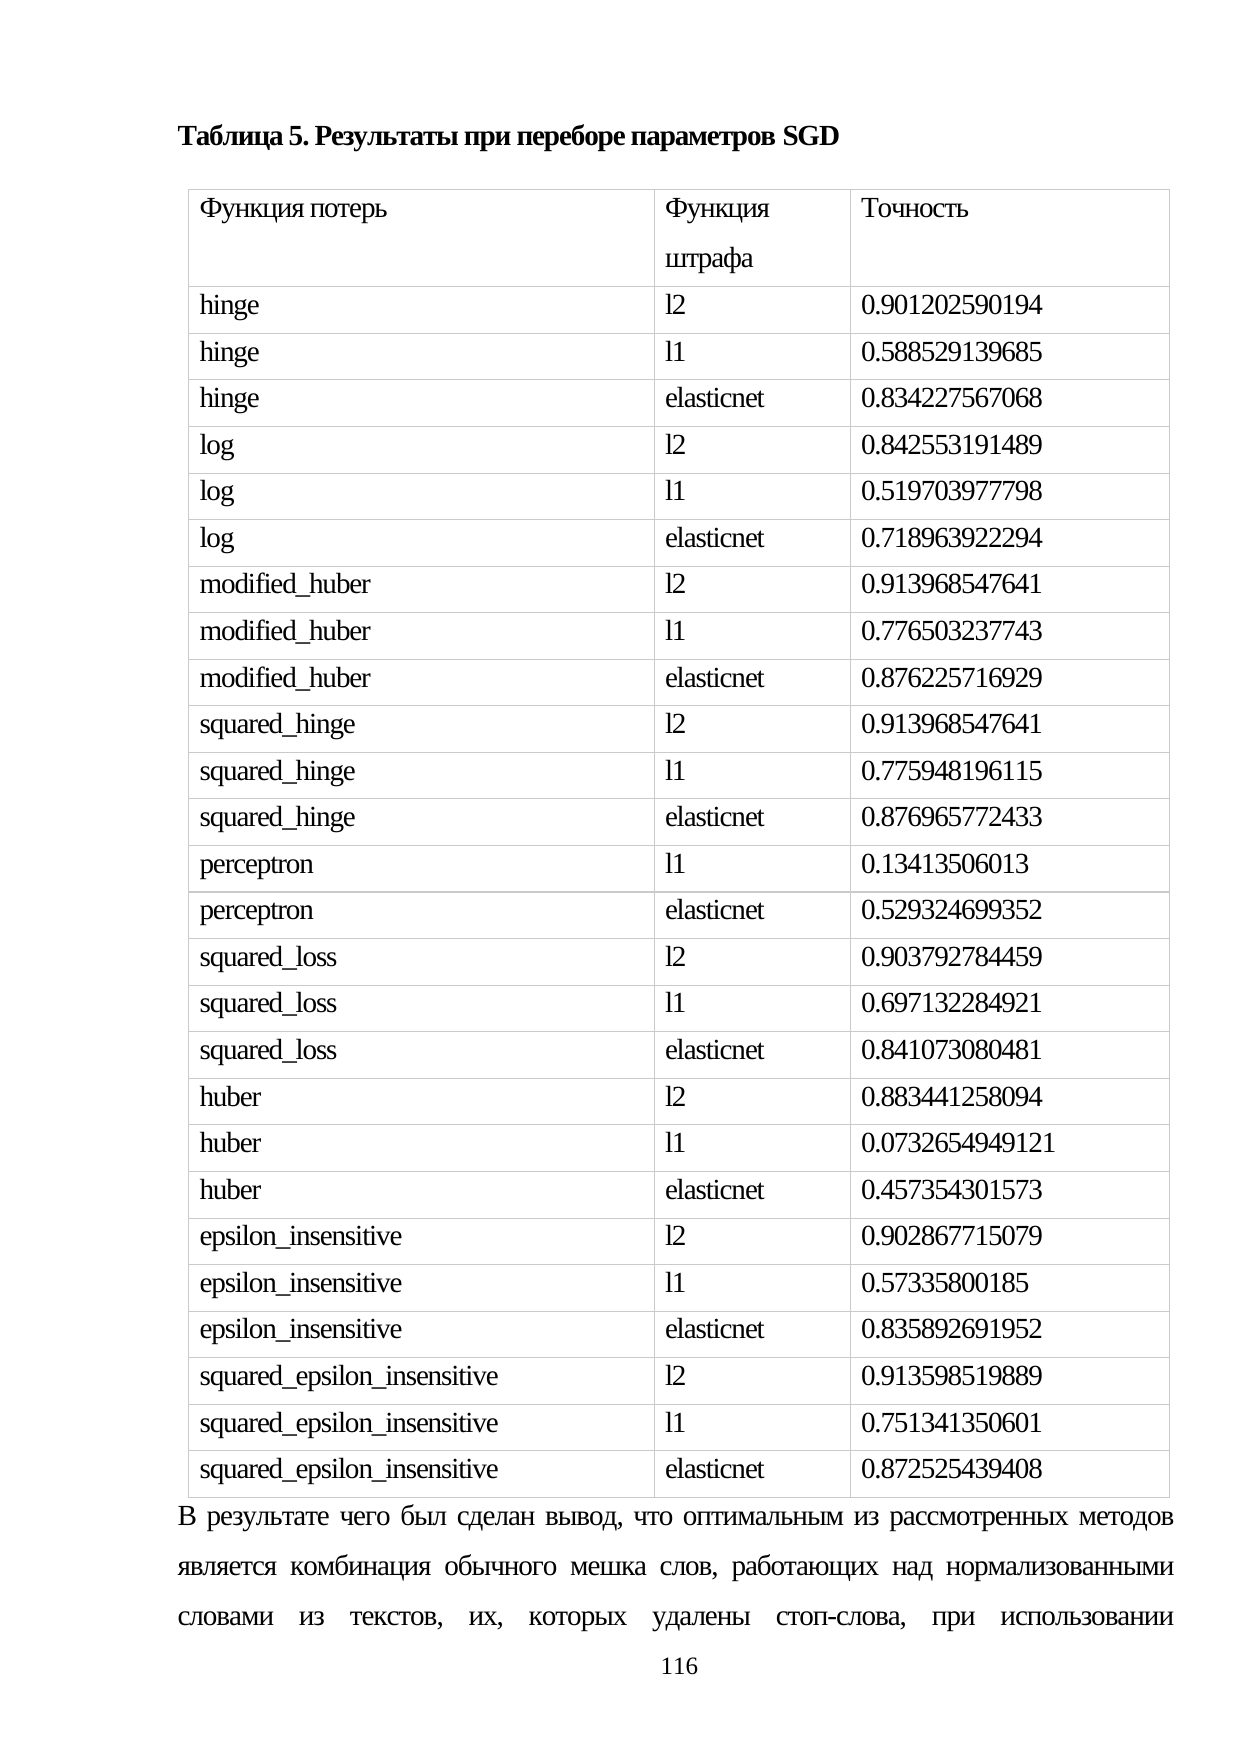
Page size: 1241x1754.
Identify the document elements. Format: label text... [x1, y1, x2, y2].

table_cell 0.57335800185 [851, 1265, 1169, 1311]
table_cell l2 [655, 1358, 850, 1404]
table_cell elasticnet [655, 1451, 850, 1497]
table_cell l1 [655, 474, 850, 519]
table_cell l1 [655, 1265, 850, 1311]
table_cell 0.842553191489 [851, 427, 1169, 472]
table_cell huber [189, 1125, 654, 1171]
table_cell 0.751341350601 [851, 1405, 1169, 1450]
table_cell l2 [655, 706, 850, 752]
table_cell huber [189, 1079, 654, 1124]
table_cell 0.913968547641 [851, 567, 1169, 612]
table_cell perceptron [189, 846, 654, 891]
table_header Функция штрафа [655, 190, 850, 286]
table_cell epsilon_insensitive [189, 1265, 654, 1311]
table_cell l1 [655, 1405, 850, 1450]
table_cell l2 [655, 567, 850, 612]
table_cell elasticnet [655, 520, 850, 566]
table_cell 0.718963922294 [851, 520, 1169, 566]
table_cell 0.876965772433 [851, 799, 1169, 845]
table_cell modified_huber [189, 613, 654, 659]
table_cell 0.529324699352 [851, 893, 1169, 938]
table_cell 0.13413506013 [851, 846, 1169, 891]
table_cell 0.697132284921 [851, 986, 1169, 1031]
table_header Точность [851, 190, 1169, 286]
table_cell 0.913598519889 [851, 1358, 1169, 1404]
table_cell l1 [655, 846, 850, 891]
table_cell log [189, 520, 654, 566]
table_cell l2 [655, 1219, 850, 1264]
table_cell elasticnet [655, 660, 850, 705]
table_cell 0.457354301573 [851, 1172, 1169, 1217]
table_cell 0.876225716929 [851, 660, 1169, 705]
table_cell 0.835892691952 [851, 1312, 1169, 1357]
table_cell elasticnet [655, 380, 850, 426]
table_cell l1 [655, 613, 850, 659]
table_cell l2 [655, 939, 850, 984]
table_cell l2 [655, 427, 850, 472]
table_cell l2 [655, 1079, 850, 1124]
table_header Функция потерь [189, 190, 654, 286]
table_cell 0.834227567068 [851, 380, 1169, 426]
table_cell squared_loss [189, 1032, 654, 1078]
table_cell 0.841073080481 [851, 1032, 1169, 1078]
table_cell 0.903792784459 [851, 939, 1169, 984]
table_cell 0.588529139685 [851, 334, 1169, 379]
table_cell squared_hinge [189, 753, 654, 798]
table_cell squared_epsilon_insensitive [189, 1405, 654, 1450]
table_cell squared_epsilon_insensitive [189, 1451, 654, 1497]
table_cell epsilon_insensitive [189, 1219, 654, 1264]
table_cell squared_hinge [189, 706, 654, 752]
table_cell l1 [655, 753, 850, 798]
text Таблица 5. Результаты при переборе параметров SGD [177, 118, 1175, 152]
table_cell 0.519703977798 [851, 474, 1169, 519]
table_cell hinge [189, 287, 654, 333]
table_cell hinge [189, 334, 654, 379]
table_cell 0.776503237743 [851, 613, 1169, 659]
table_cell l1 [655, 1125, 850, 1171]
table_cell log [189, 474, 654, 519]
table_cell l2 [655, 287, 850, 333]
table_cell squared_loss [189, 986, 654, 1031]
table_cell log [189, 427, 654, 472]
table_cell elasticnet [655, 1172, 850, 1217]
table_cell 0.913968547641 [851, 706, 1169, 752]
table_cell elasticnet [655, 799, 850, 845]
table_cell squared_loss [189, 939, 654, 984]
table_cell squared_epsilon_insensitive [189, 1358, 654, 1404]
table_cell 0.902867715079 [851, 1219, 1169, 1264]
table_cell squared_hinge [189, 799, 654, 845]
table_cell 0.872525439408 [851, 1451, 1169, 1497]
table_cell 0.775948196115 [851, 753, 1169, 798]
table_cell huber [189, 1172, 654, 1217]
table_cell l1 [655, 986, 850, 1031]
table_cell perceptron [189, 893, 654, 938]
table_cell 0.901202590194 [851, 287, 1169, 333]
table_cell epsilon_insensitive [189, 1312, 654, 1357]
table_cell elasticnet [655, 1312, 850, 1357]
table_cell hinge [189, 380, 654, 426]
table_cell elasticnet [655, 893, 850, 938]
table_cell 0.883441258094 [851, 1079, 1169, 1124]
table_cell 0.0732654949121 [851, 1125, 1169, 1171]
table_cell elasticnet [655, 1032, 850, 1078]
table_cell l1 [655, 334, 850, 379]
table_cell modified_huber [189, 567, 654, 612]
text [177, 1498, 1175, 1632]
table_cell modified_huber [189, 660, 654, 705]
